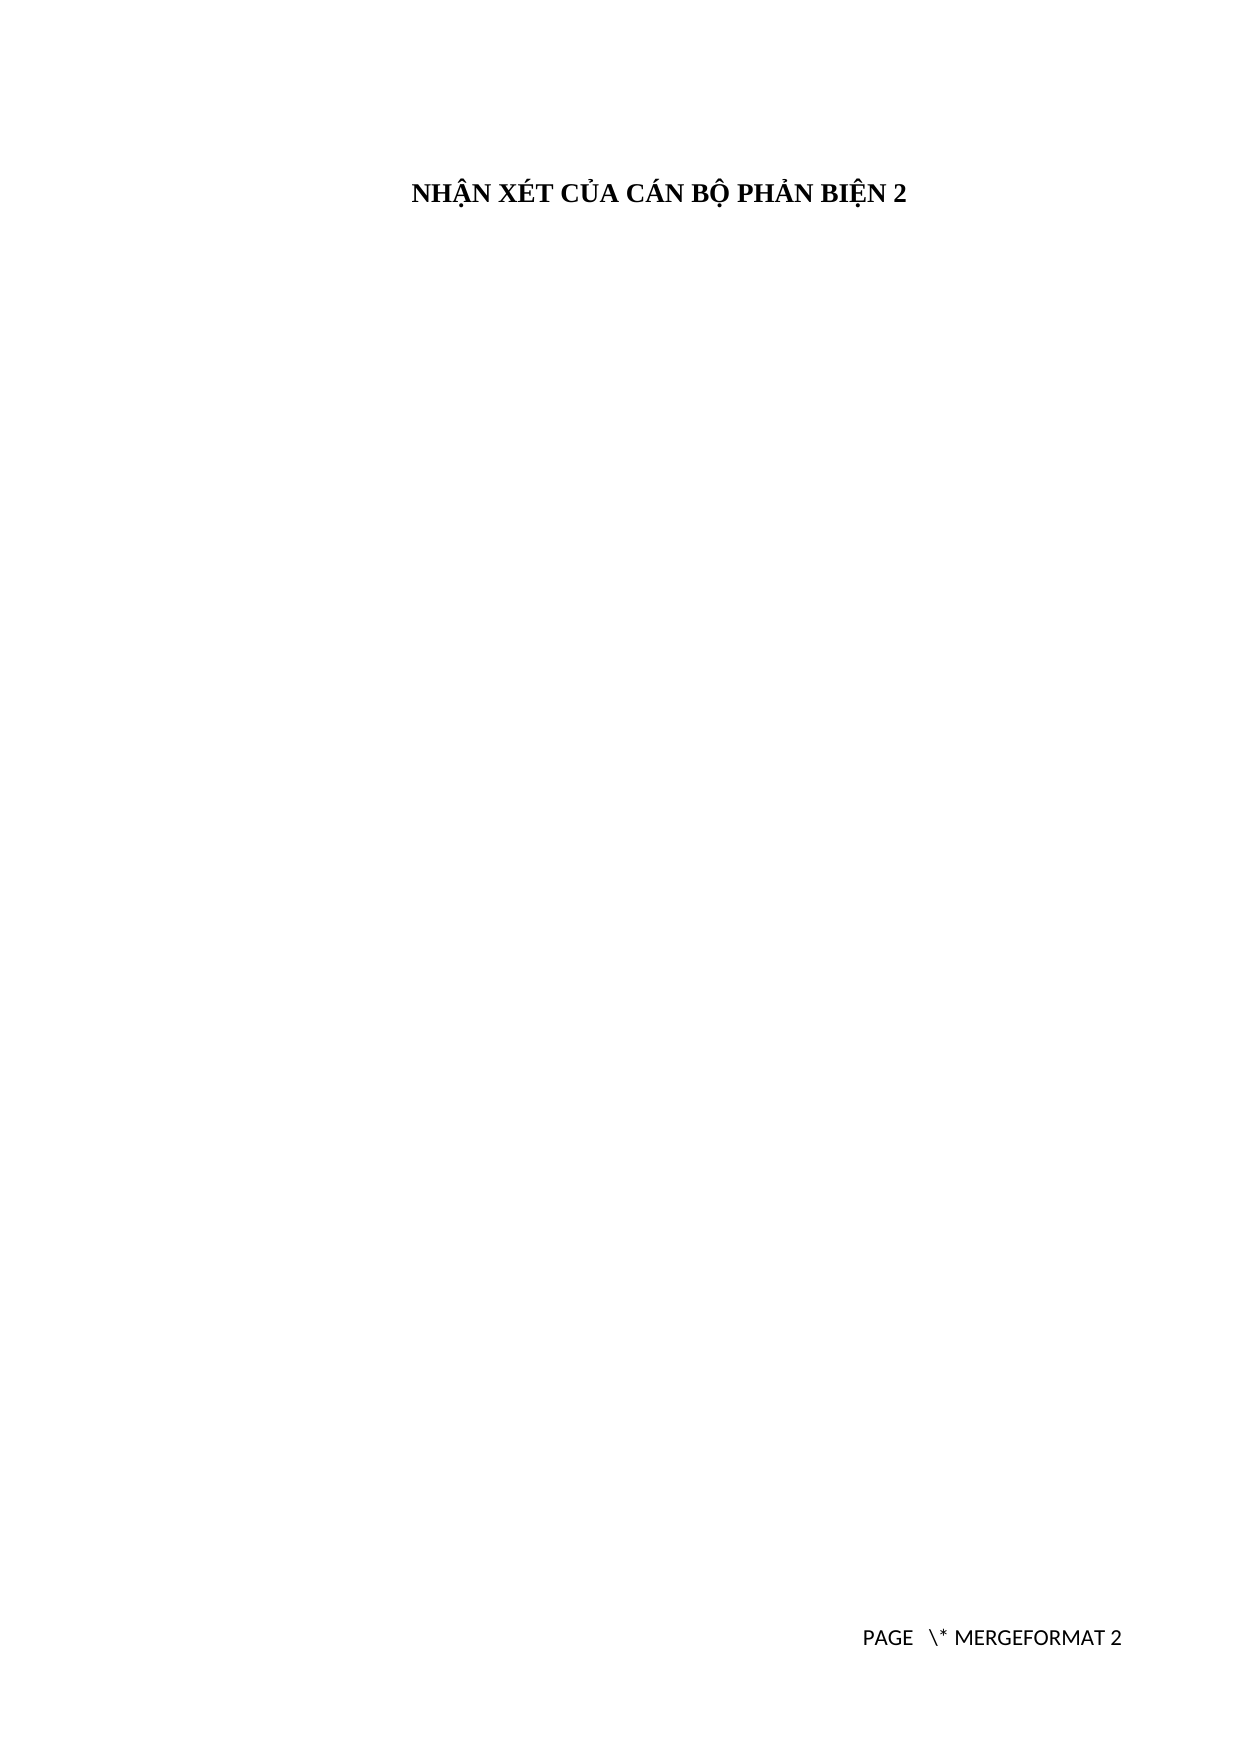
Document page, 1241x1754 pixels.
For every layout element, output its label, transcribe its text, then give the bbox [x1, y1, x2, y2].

subtitle NHẬN XÉT CỦA CÁN BỘ PHẢN BIỆN 2 [217, 177, 1101, 208]
